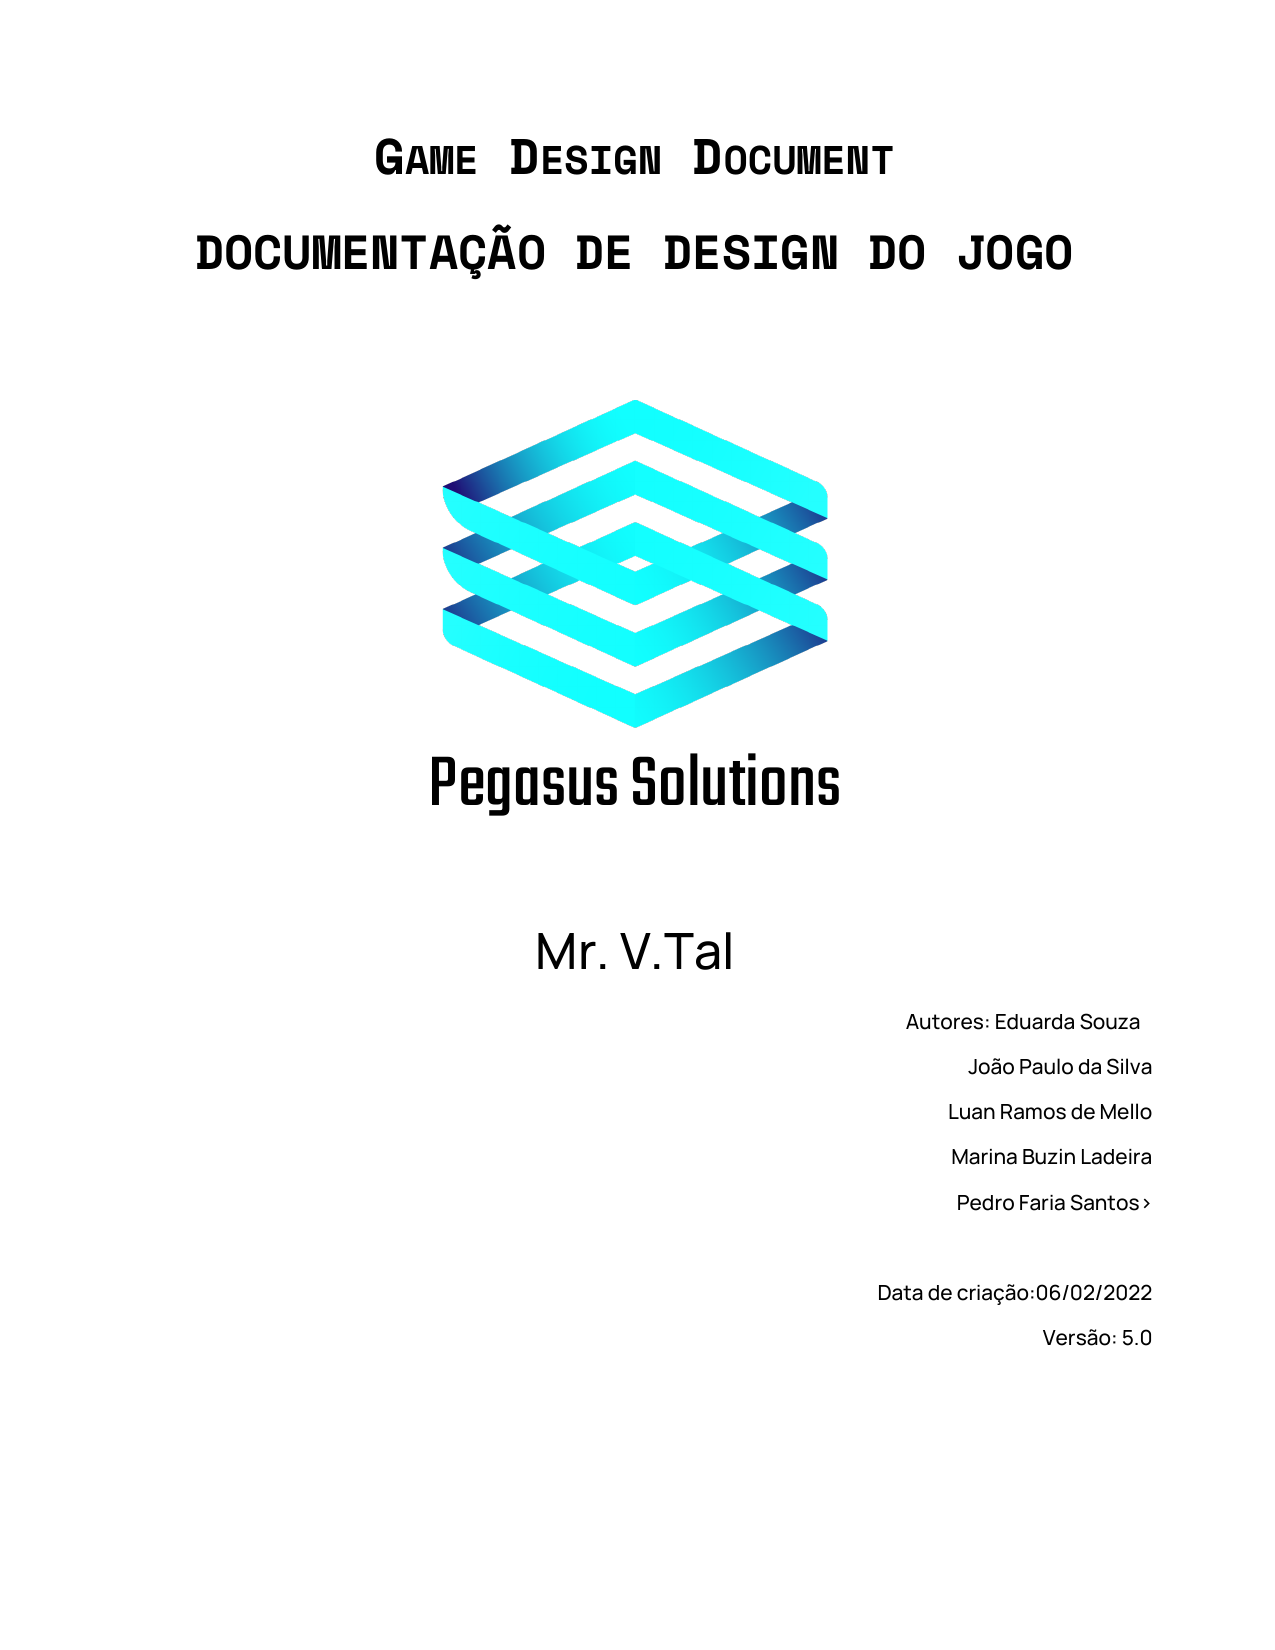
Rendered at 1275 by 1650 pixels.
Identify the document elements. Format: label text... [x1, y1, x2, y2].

text Data de criação:06/02/2022 [268, 1278, 1152, 1306]
text Luan Ramos de Mello [268, 1097, 1152, 1126]
text Versão: 5.0 [268, 1323, 1152, 1351]
text Marina Buzin Ladeira [268, 1143, 1152, 1171]
text Mr. V.Tal [118, 916, 1152, 984]
text Pedro Faria Santos> [268, 1188, 1152, 1216]
text DOCUMENTAÇÃO DE DESIGN DO JOGO [192, 216, 1077, 287]
picture [442, 400, 828, 728]
text Pegasus Solutions [118, 732, 1152, 842]
text Game Design Document [192, 118, 1077, 192]
text João Paulo da Silva [268, 1052, 1152, 1081]
text Autores: Eduarda Souza [118, 1007, 1152, 1036]
